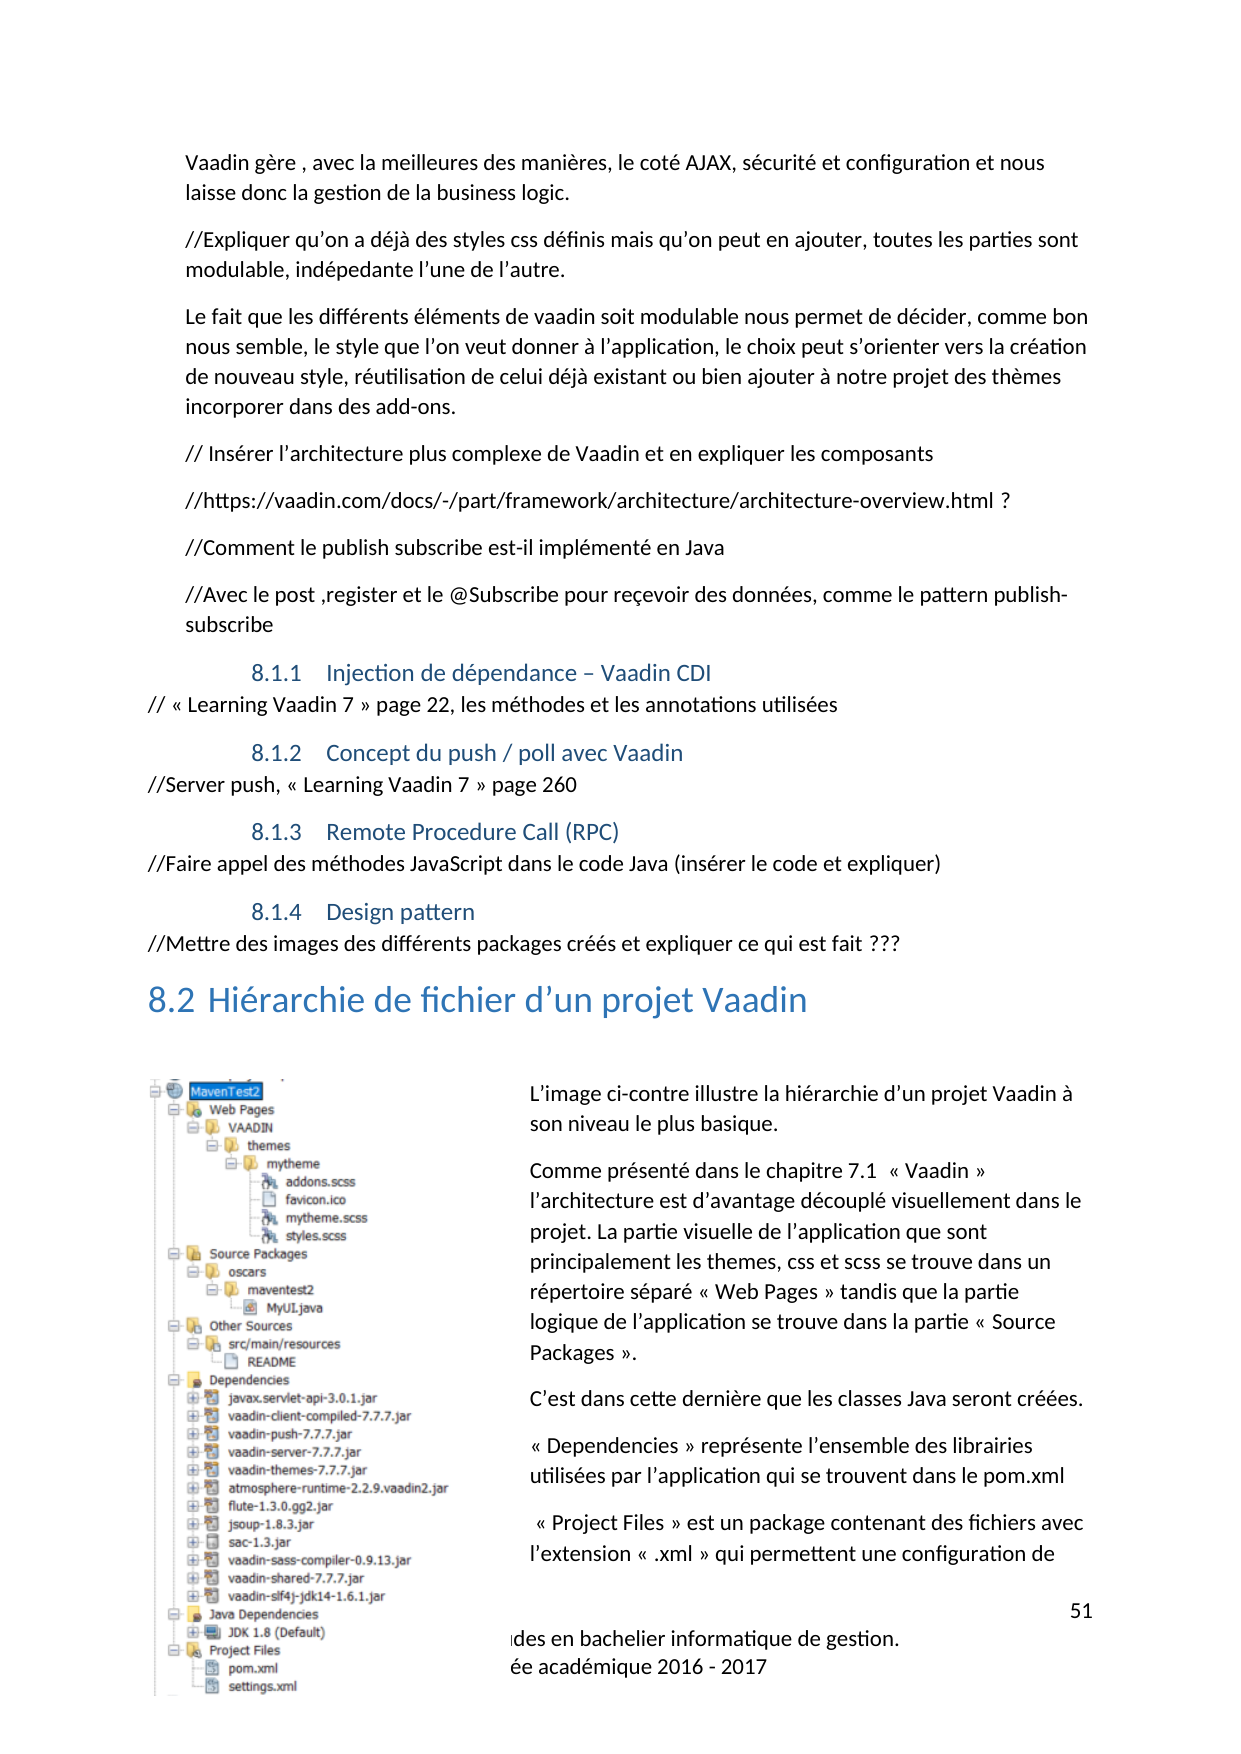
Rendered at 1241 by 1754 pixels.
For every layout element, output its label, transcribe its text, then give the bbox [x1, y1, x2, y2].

text //Server push, « Learning Vaadin 7 » page 260 [148, 770, 1093, 798]
subtitle Concept du push / poll avec Vaadin [251, 737, 1093, 767]
text // « Learning Vaadin 7 » page 22, les méthodes et les annotations utilisées [148, 690, 1093, 718]
text //Avec le post ,register et le @Subscribe pour reçevoir des données, comme le pattern publish-subscribe [185, 580, 1093, 638]
text //Faire appel des méthodes JavaScript dans le code Java (insérer le code et expliquer) [148, 849, 1093, 877]
text //https://vaadin.com/docs/-/part/framework/architecture/architecture-overview.html ? [185, 486, 1093, 514]
text Hiérarchie de fichier d’un projet Vaadin [148, 976, 1093, 1022]
subtitle Design pattern [251, 896, 1093, 927]
text // Insérer l’architecture plus complexe de Vaadin et en expliquer les composants [185, 439, 1093, 467]
text C’est dans cette dernière que les classes Java seront créées. [510, 1384, 1093, 1412]
text Le fait que les différents éléments de vaadin soit modulable nous permet de décider, comme bon nous semble, le style que l’on veut donner à l’application, le choix peut s’orienter vers la création de nouveau style, réutilisation de celui déjà existant ou bien ajouter à notre projet des thèmes incorporer dans des add-ons. [185, 302, 1093, 420]
text //Expliquer qu’on a déjà des styles css définis mais qu’on peut en ajouter, toutes les parties sont modulable, indépedante l’une de l’autre. [185, 225, 1093, 283]
text Comme présenté dans le chapitre 7.1 « Vaadin » l’architecture est d’avantage découplé visuellement dans le projet. La partie visuelle de l’application que sont principalement les themes, css et scss se trouve dans un répertoire séparé « Web Pages » tandis que la partie logique de l’application se trouve dans la partie « Source Packages ». [510, 1156, 1093, 1366]
picture [148, 1079, 510, 1693]
subtitle Remote Procedure Call (RPC) [251, 817, 1093, 847]
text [185, 148, 1093, 206]
text « Dependencies » représente l’ensemble des librairies utilisées par l’application qui se trouvent dans le pom.xml [510, 1431, 1093, 1489]
text //Mettre des images des différents packages créés et expliquer ce qui est fait ??? [148, 929, 1093, 957]
subtitle Injection de dépendance – Vaadin CDI [251, 657, 1093, 687]
text L’image ci-contre illustre la hiérarchie d’un projet Vaadin à son niveau le plus basique. [510, 1079, 1093, 1137]
text //Comment le publish subscribe est-il implémenté en Java [185, 533, 1093, 561]
